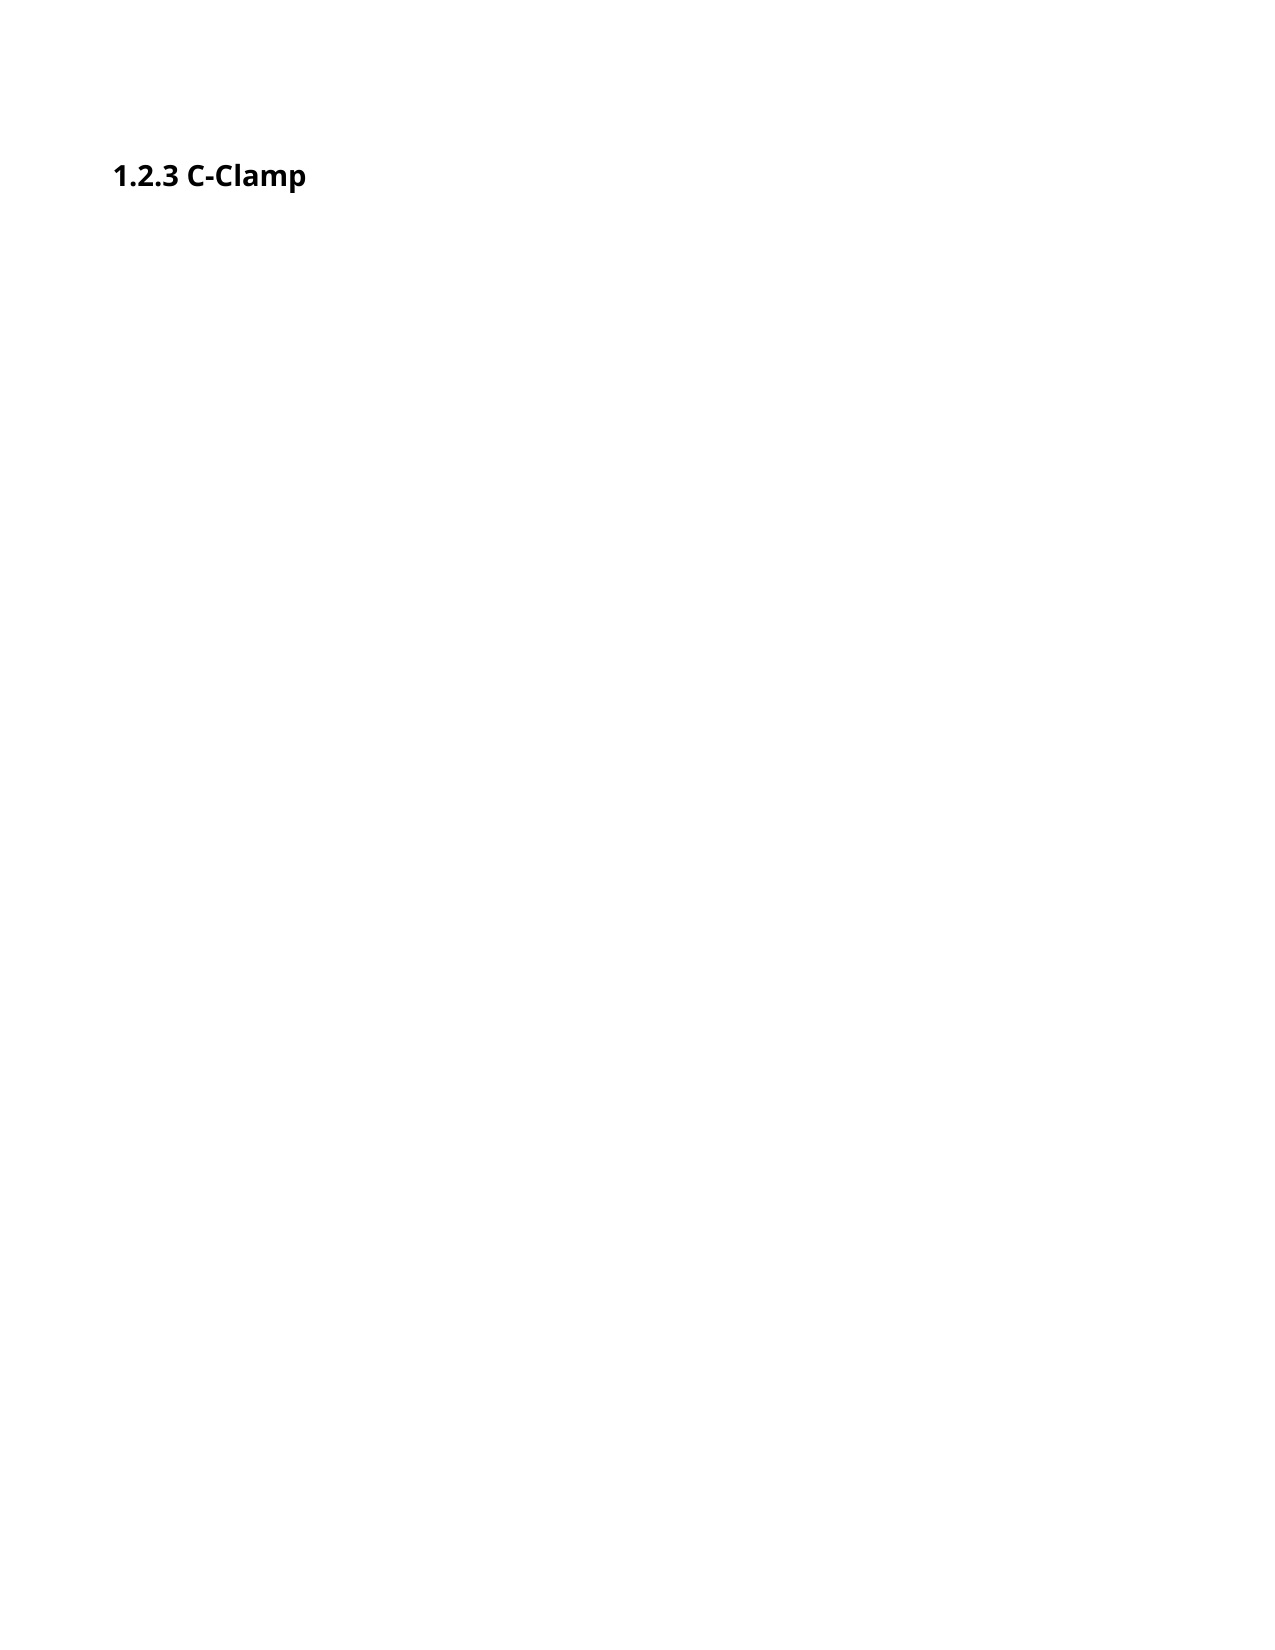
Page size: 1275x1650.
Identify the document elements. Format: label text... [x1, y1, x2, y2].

text 1.2.3 C-Clamp [112, 150, 1216, 196]
